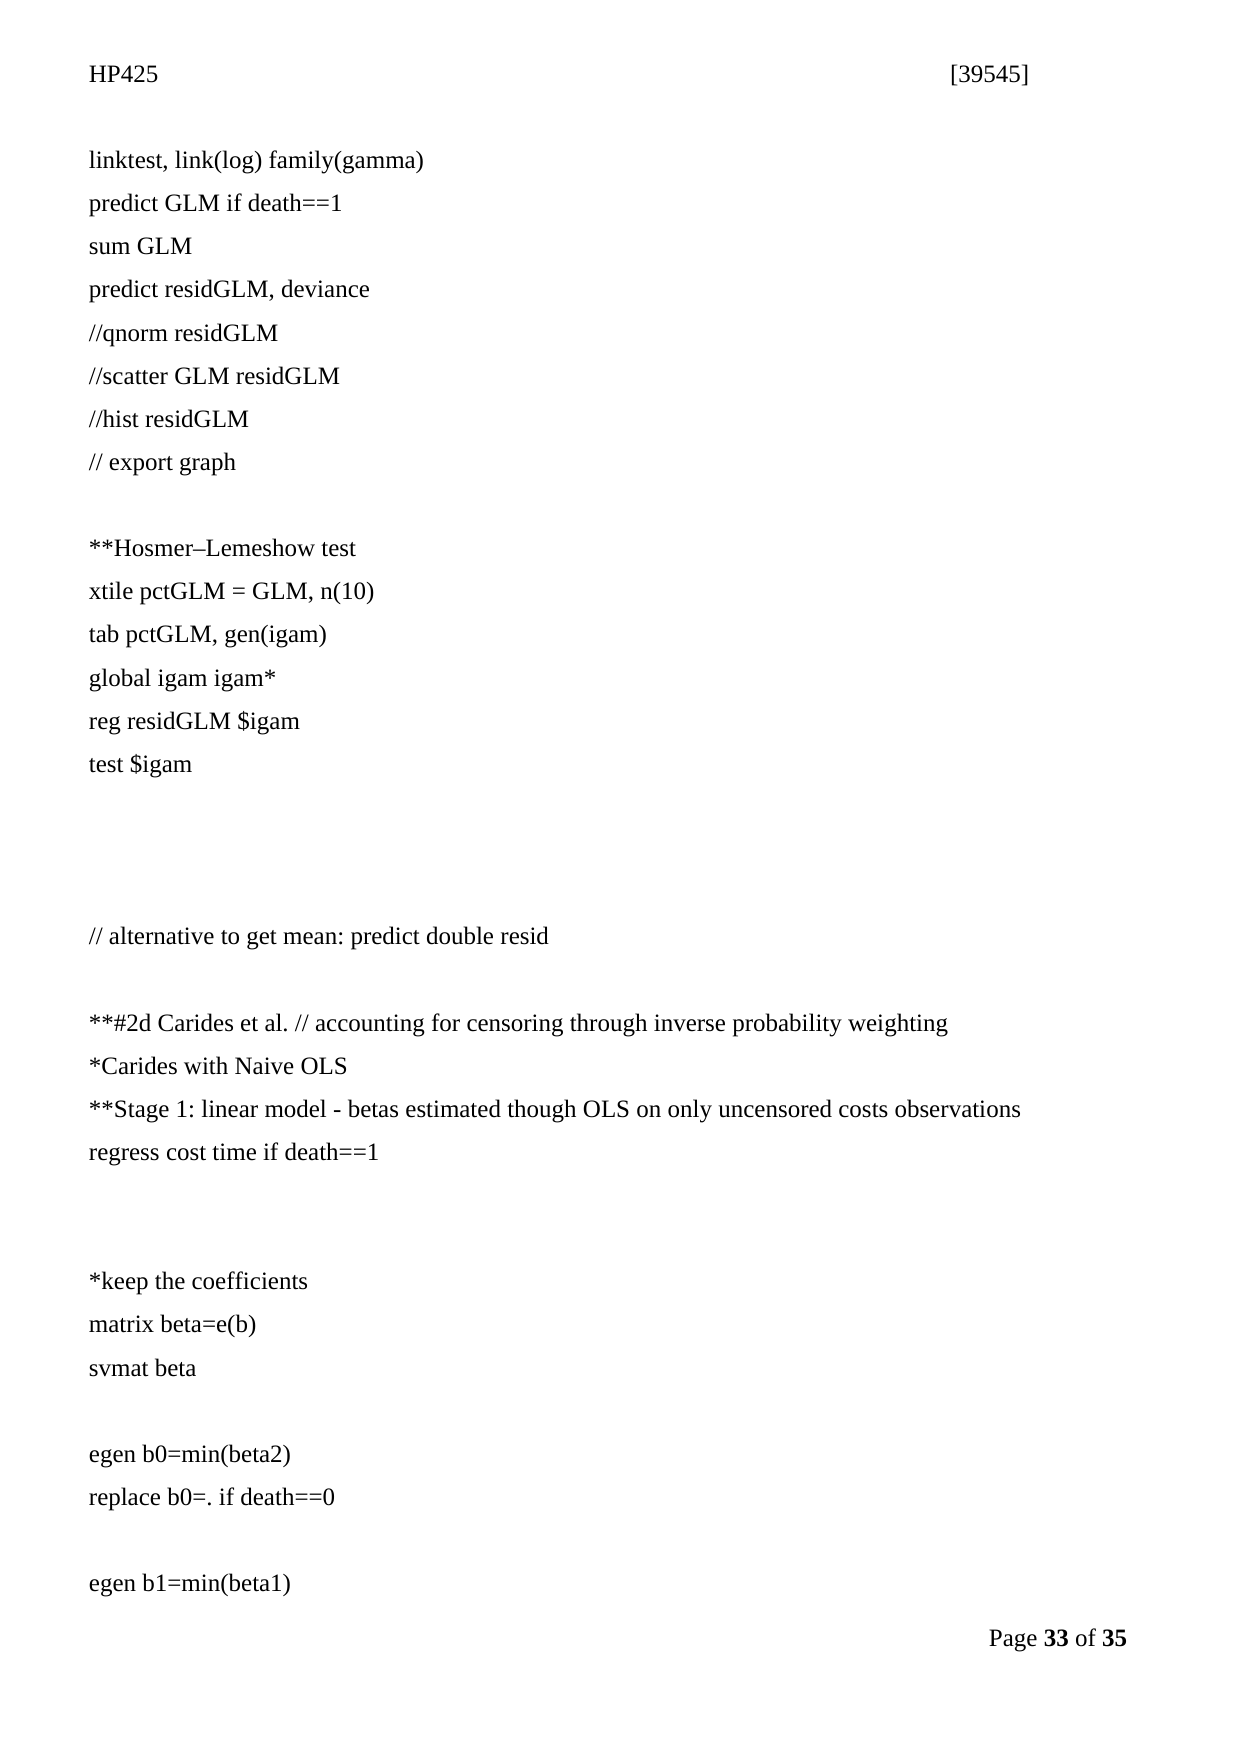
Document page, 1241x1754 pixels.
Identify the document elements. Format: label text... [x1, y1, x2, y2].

text *Carides with Naive OLS [89, 1051, 1152, 1079]
text test $igam [89, 749, 1152, 778]
text sum GLM [89, 231, 1152, 260]
text **#2d Carides et al. // accounting for censoring through inverse probability weighting [89, 1008, 1152, 1036]
text **Hosmer–Lemeshow test [89, 533, 1152, 562]
text matrix beta=e(b) [89, 1309, 1152, 1338]
text xtile pctGLM = GLM, n(10) [89, 576, 1152, 605]
text svmat beta [89, 1353, 1152, 1381]
text reg residGLM $igam [89, 706, 1152, 734]
text *keep the coefficients [89, 1266, 1152, 1295]
text // export graph [89, 447, 1152, 476]
text regress cost time if death==1 [89, 1137, 1152, 1166]
text //scatter GLM residGLM [89, 361, 1152, 389]
text egen b0=min(beta2) [89, 1439, 1152, 1468]
text predict GLM if death==1 [89, 188, 1152, 217]
text //hist residGLM [89, 404, 1152, 433]
text //qnorm residGLM [89, 318, 1152, 346]
text replace b0=. if death==0 [89, 1482, 1152, 1511]
text global igam igam* [89, 663, 1152, 691]
text **Stage 1: linear model - betas estimated though OLS on only uncensored costs observations [89, 1094, 1152, 1123]
text // alternative to get mean: predict double resid [89, 921, 1152, 950]
text predict residGLM, deviance [89, 274, 1152, 303]
text tab pctGLM, gen(igam) [89, 619, 1152, 648]
text egen b1=min(beta1) [89, 1568, 1152, 1597]
text linktest, link(log) family(gamma) [89, 145, 1152, 174]
